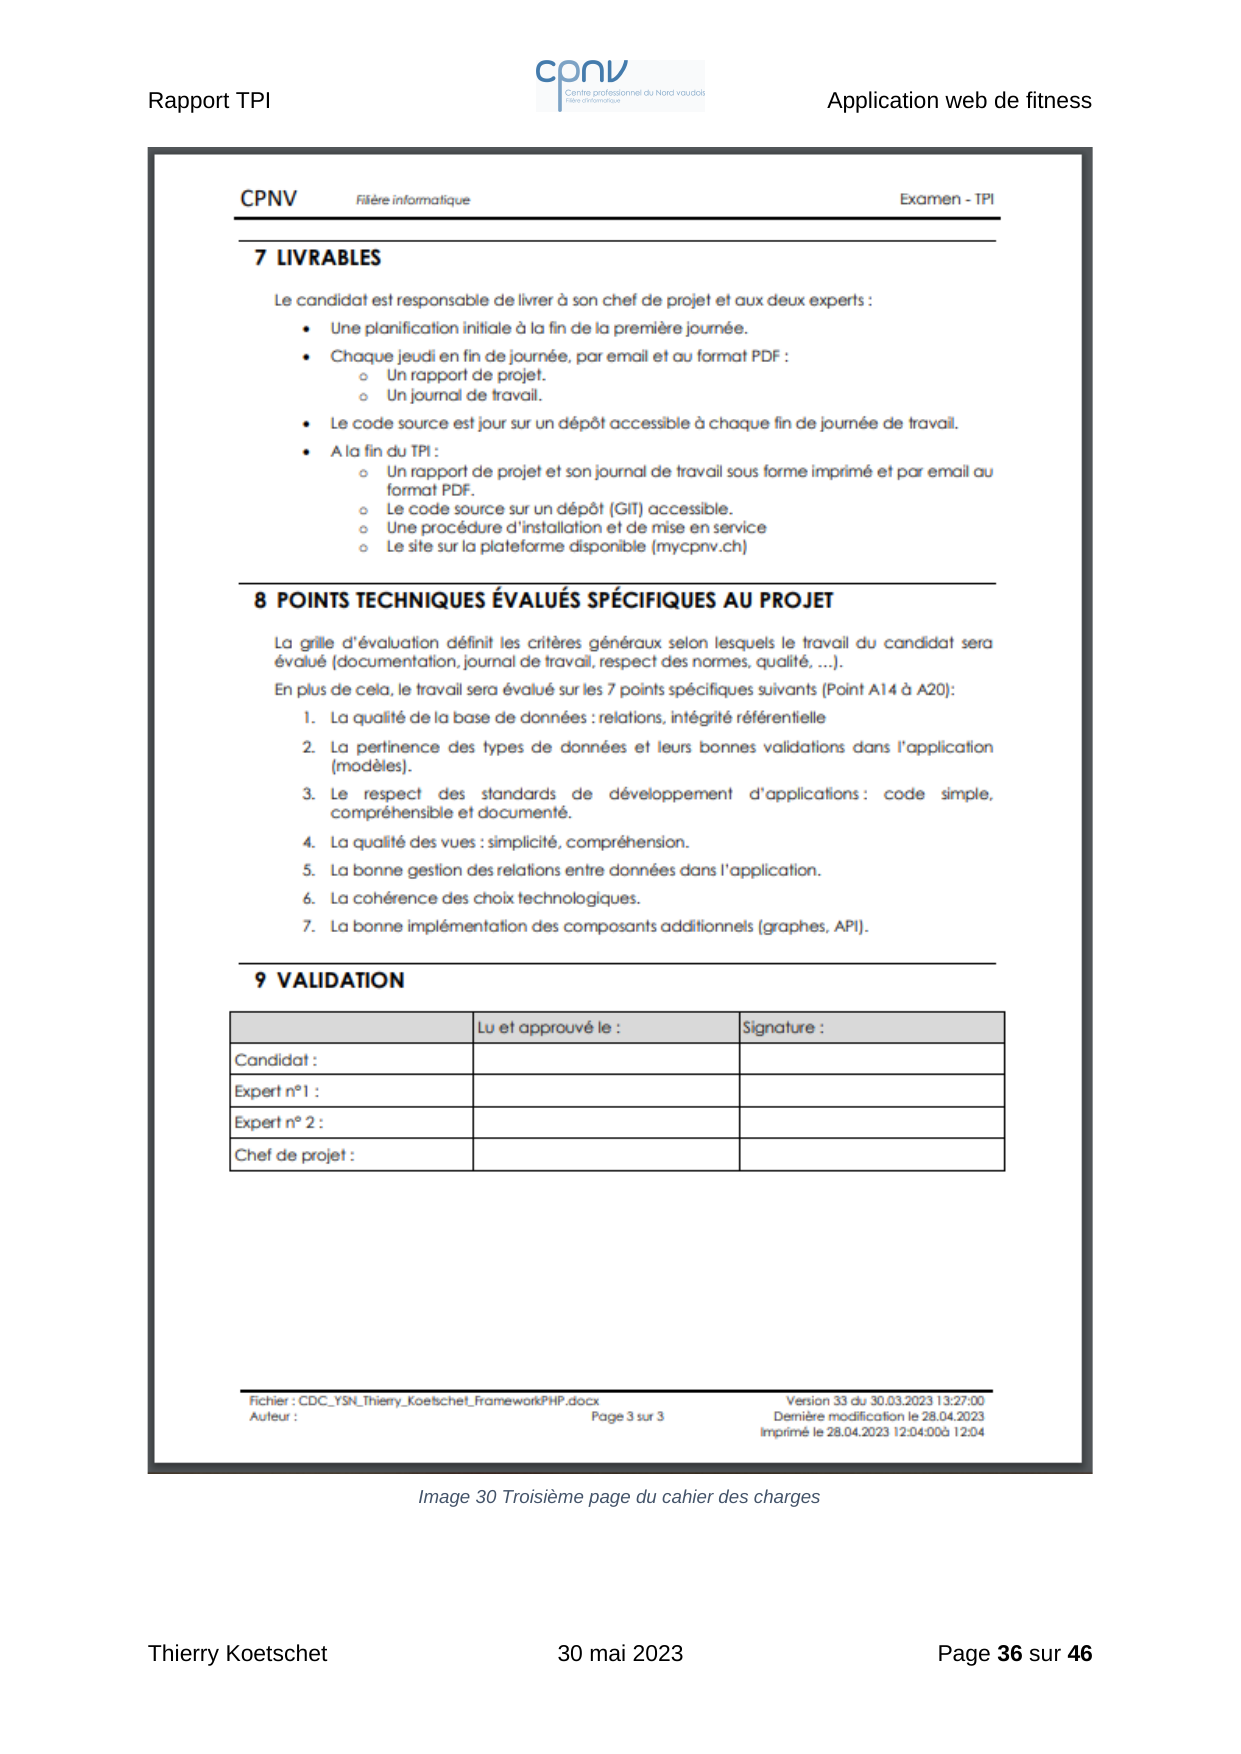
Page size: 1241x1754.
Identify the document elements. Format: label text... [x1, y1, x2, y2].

text Image 30 Troisième page du cahier des charges [148, 1486, 1092, 1508]
picture [147, 147, 1093, 1474]
